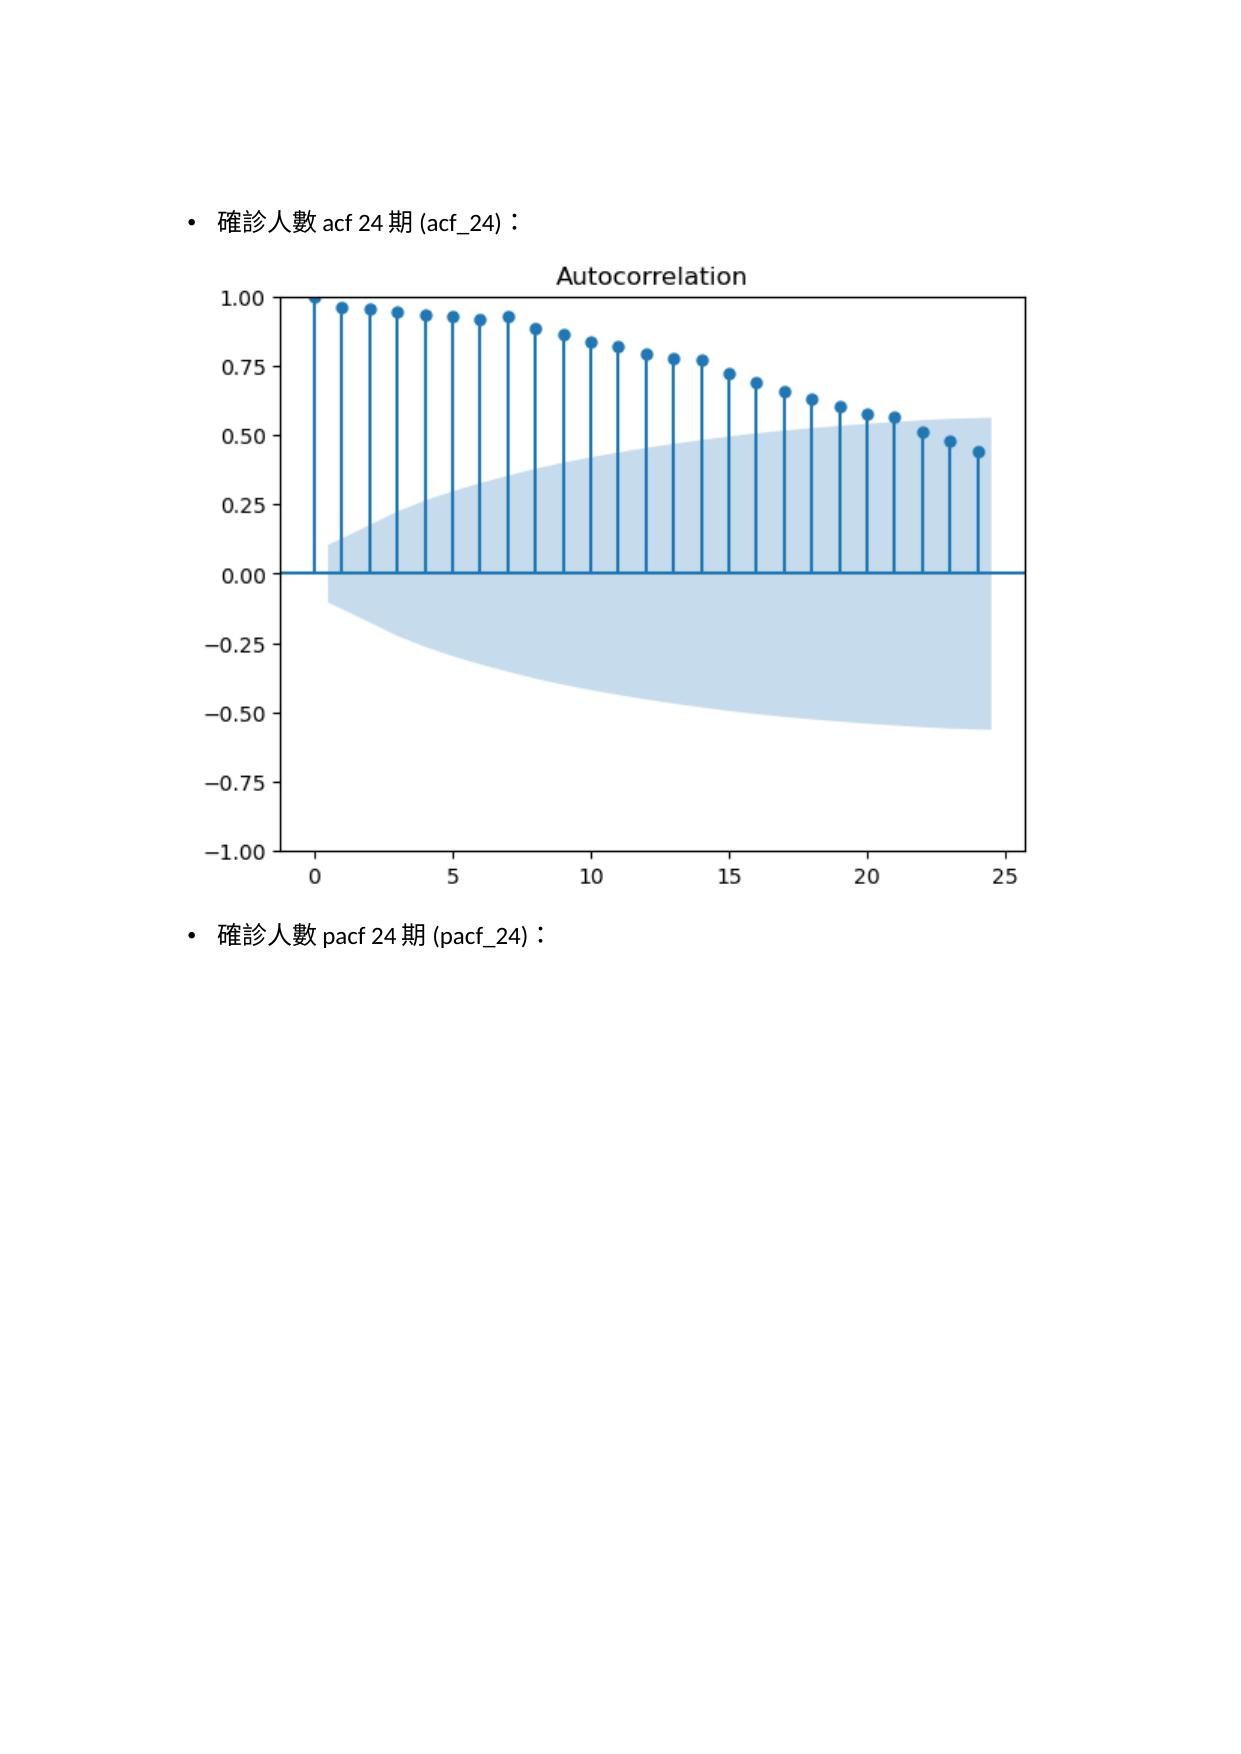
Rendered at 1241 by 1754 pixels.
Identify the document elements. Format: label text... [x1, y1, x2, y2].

list 確診人數pacf 24期 (pacf_24)： [187, 914, 1053, 952]
list 確診人數acf 24期 (acf_24)： [187, 202, 1053, 239]
picture [187, 252, 1040, 902]
